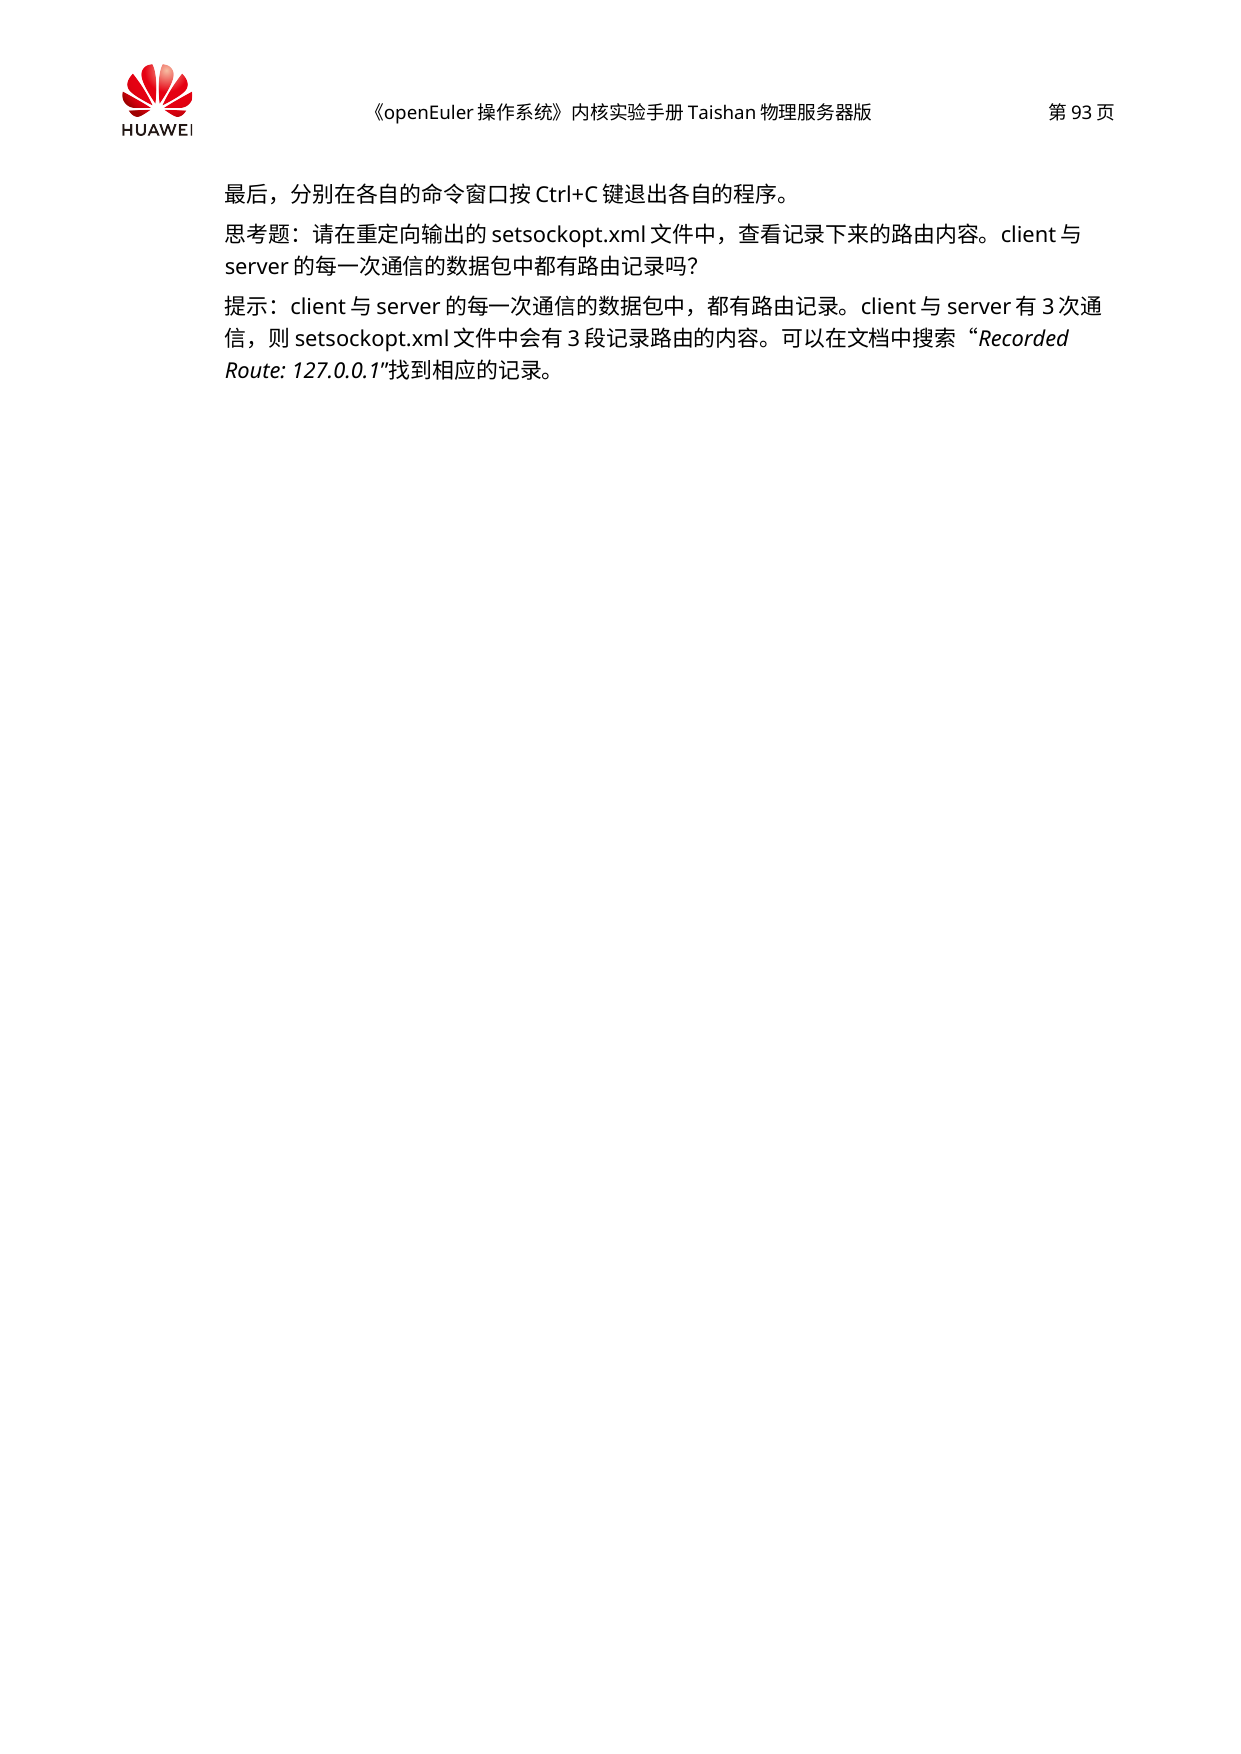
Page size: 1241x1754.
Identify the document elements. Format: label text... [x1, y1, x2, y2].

text 思考题：请在重定向输出的setsockopt.xml文件中，查看记录下来的路由内容。client与server的每一次通信的数据包中都有路由记录吗？ [224, 217, 1122, 281]
text 提示：client与server的每一次通信的数据包中，都有路由记录。client与server有3次通信，则setsockopt.xml文件中会有3段记录路由的内容。可以在文档中搜索“Recorded Route: 127.0.0.1”找到相应的记录。 [224, 289, 1122, 384]
picture [122, 64, 193, 136]
text 最后，分别在各自的命令窗口按Ctrl+C键退出各自的程序。 [224, 177, 1122, 209]
